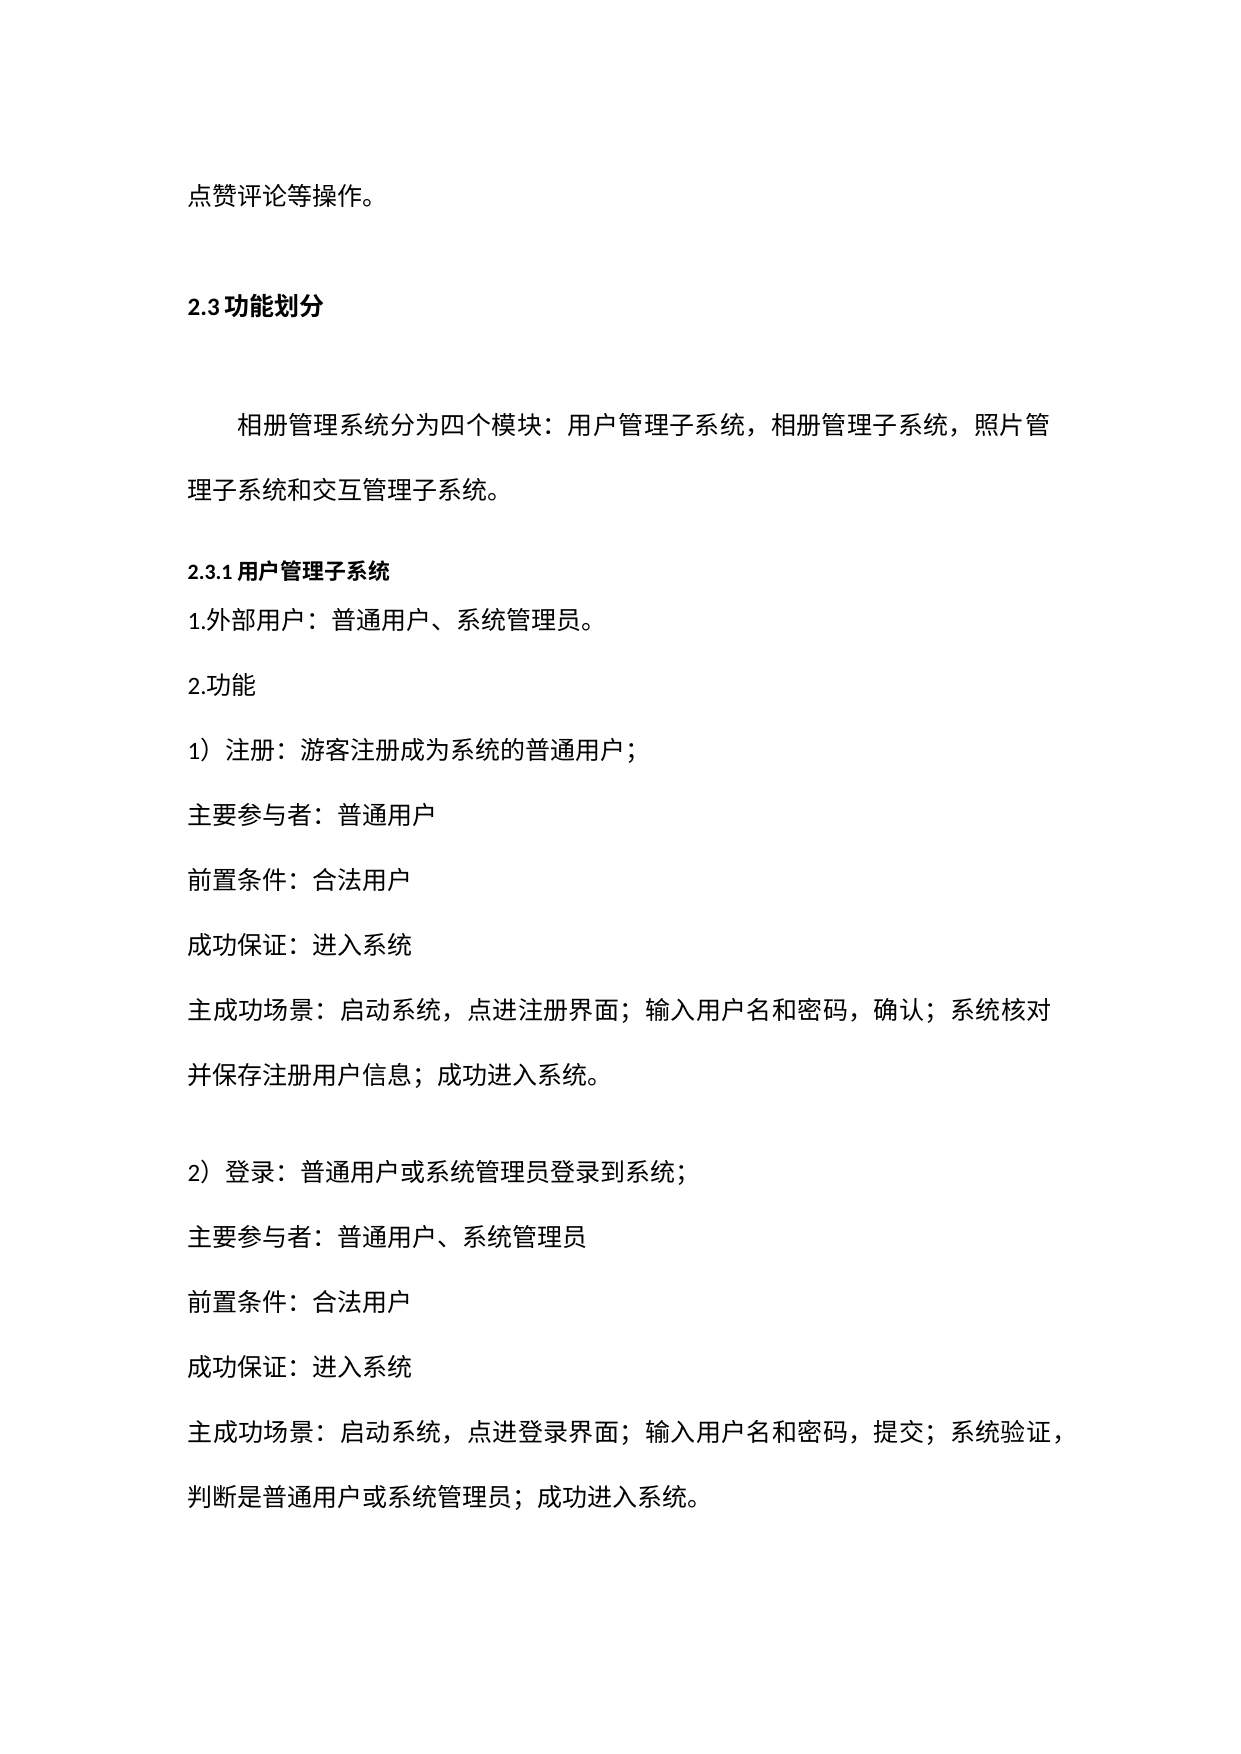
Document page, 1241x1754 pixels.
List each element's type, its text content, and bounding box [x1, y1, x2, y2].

text 2）登录：普通用户或系统管理员登录到系统； [187, 1138, 1053, 1203]
text 相册管理系统分为四个模块：用户管理子系统，相册管理子系统，照片管理子系统和交互管理子系统。 [187, 391, 1053, 521]
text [187, 162, 1053, 227]
text 前置条件：合法用户 [187, 1268, 1053, 1333]
text 主要参与者：普通用户 [187, 781, 1053, 846]
text 成功保证：进入系统 [187, 911, 1053, 976]
text 前置条件：合法用户 [187, 846, 1053, 911]
text 1.外部用户：普通用户、系统管理员。 [187, 586, 1053, 651]
text 主要参与者：普通用户、系统管理员 [187, 1203, 1053, 1268]
text 成功保证：进入系统 [187, 1333, 1053, 1398]
subtitle 2.3功能划分 [187, 272, 1053, 337]
text 1）注册：游客注册成为系统的普通用户； [187, 716, 1053, 781]
text 2.3.1用户管理子系统 [187, 553, 1053, 586]
text 主成功场景：启动系统，点进注册界面；输入用户名和密码，确认；系统核对并保存注册用户信息；成功进入系统。 [187, 976, 1053, 1106]
text 主成功场景：启动系统，点进登录界面；输入用户名和密码，提交；系统验证，判断是普通用户或系统管理员；成功进入系统。 [187, 1398, 1053, 1528]
text 2.功能 [187, 651, 1053, 716]
